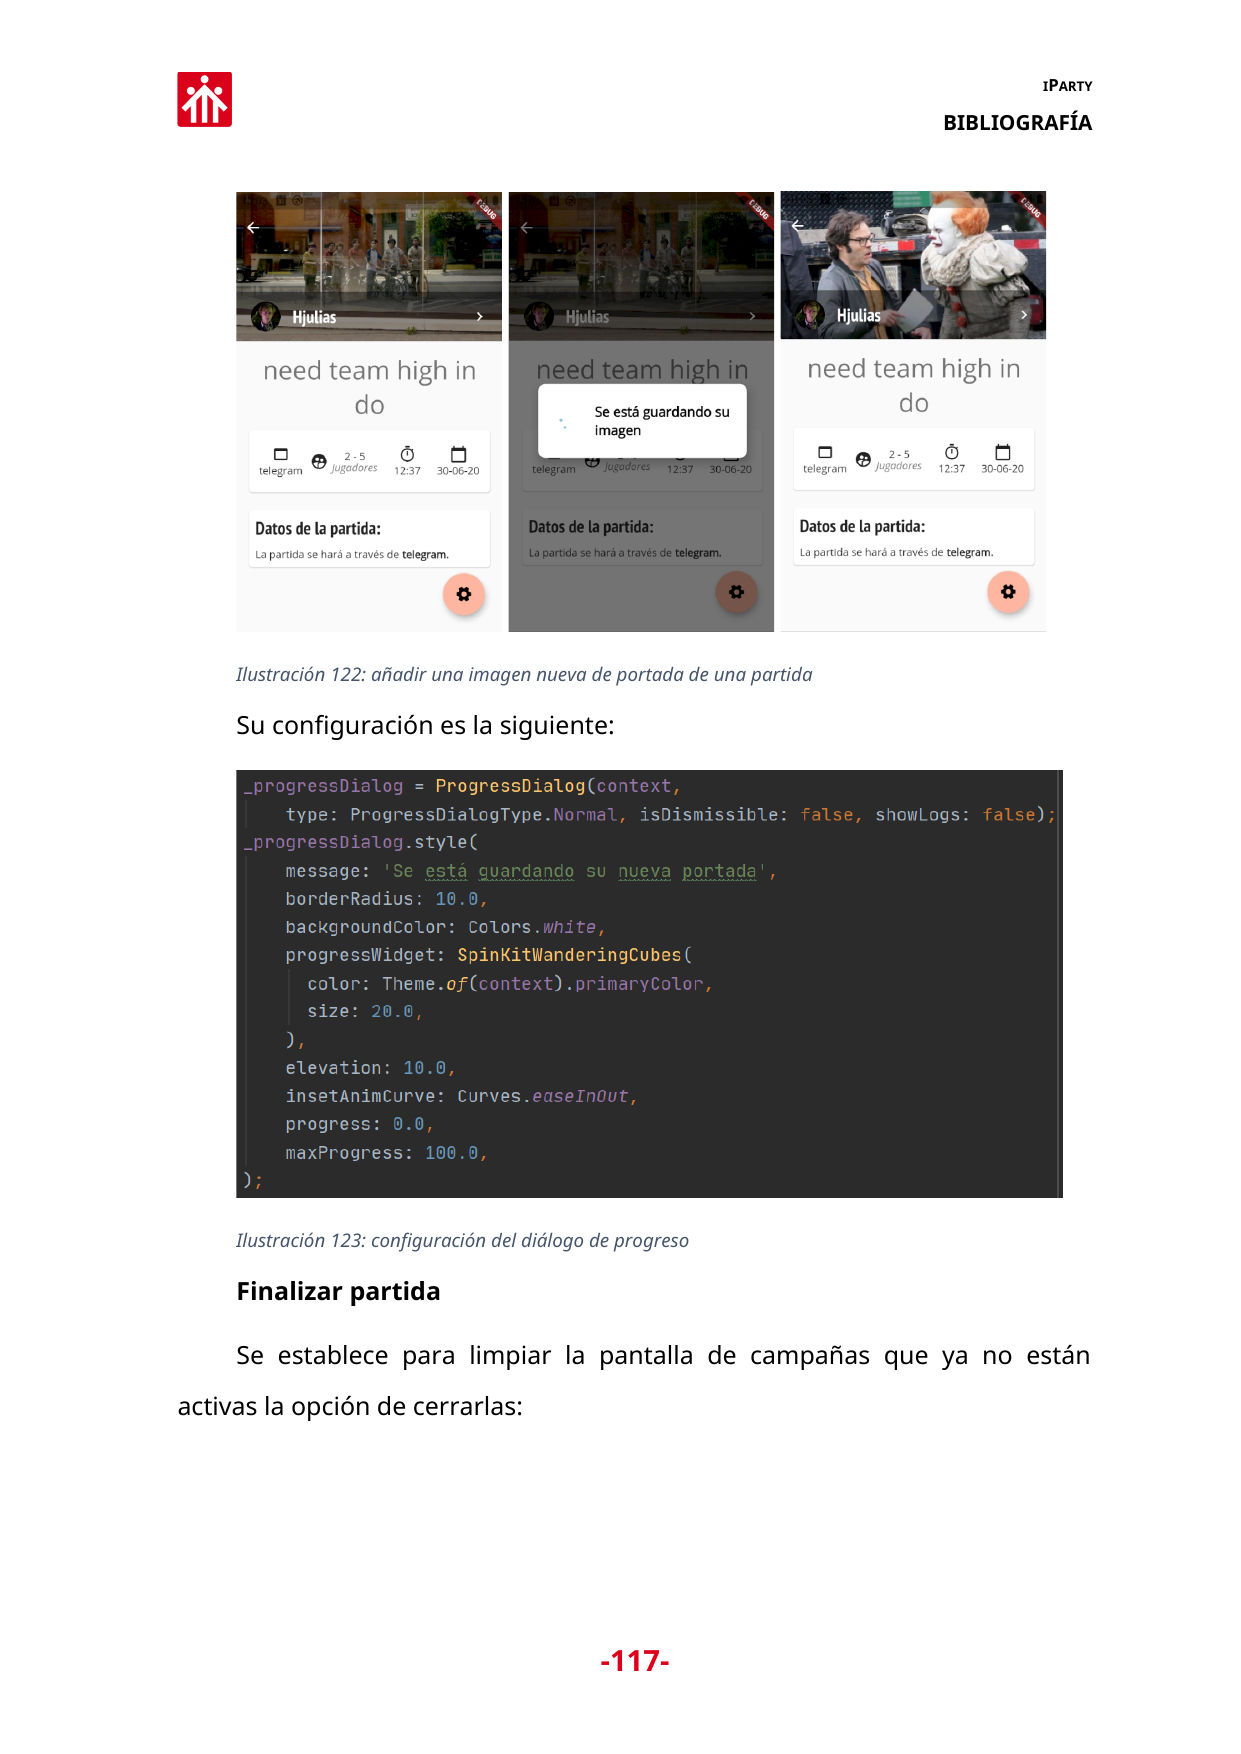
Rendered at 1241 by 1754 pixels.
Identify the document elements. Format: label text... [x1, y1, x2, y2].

picture [236, 770, 1063, 1198]
picture [508, 192, 775, 632]
picture [780, 191, 1047, 632]
subtitle Finalizar partida [177, 1274, 1092, 1308]
picture [236, 191, 502, 632]
text Su configuración es la siguiente: [177, 707, 1092, 741]
text Se establece para limpiar la pantalla de campañas que ya no están activas la opción de cerrarlas: [177, 1337, 1092, 1422]
picture [177, 72, 232, 127]
